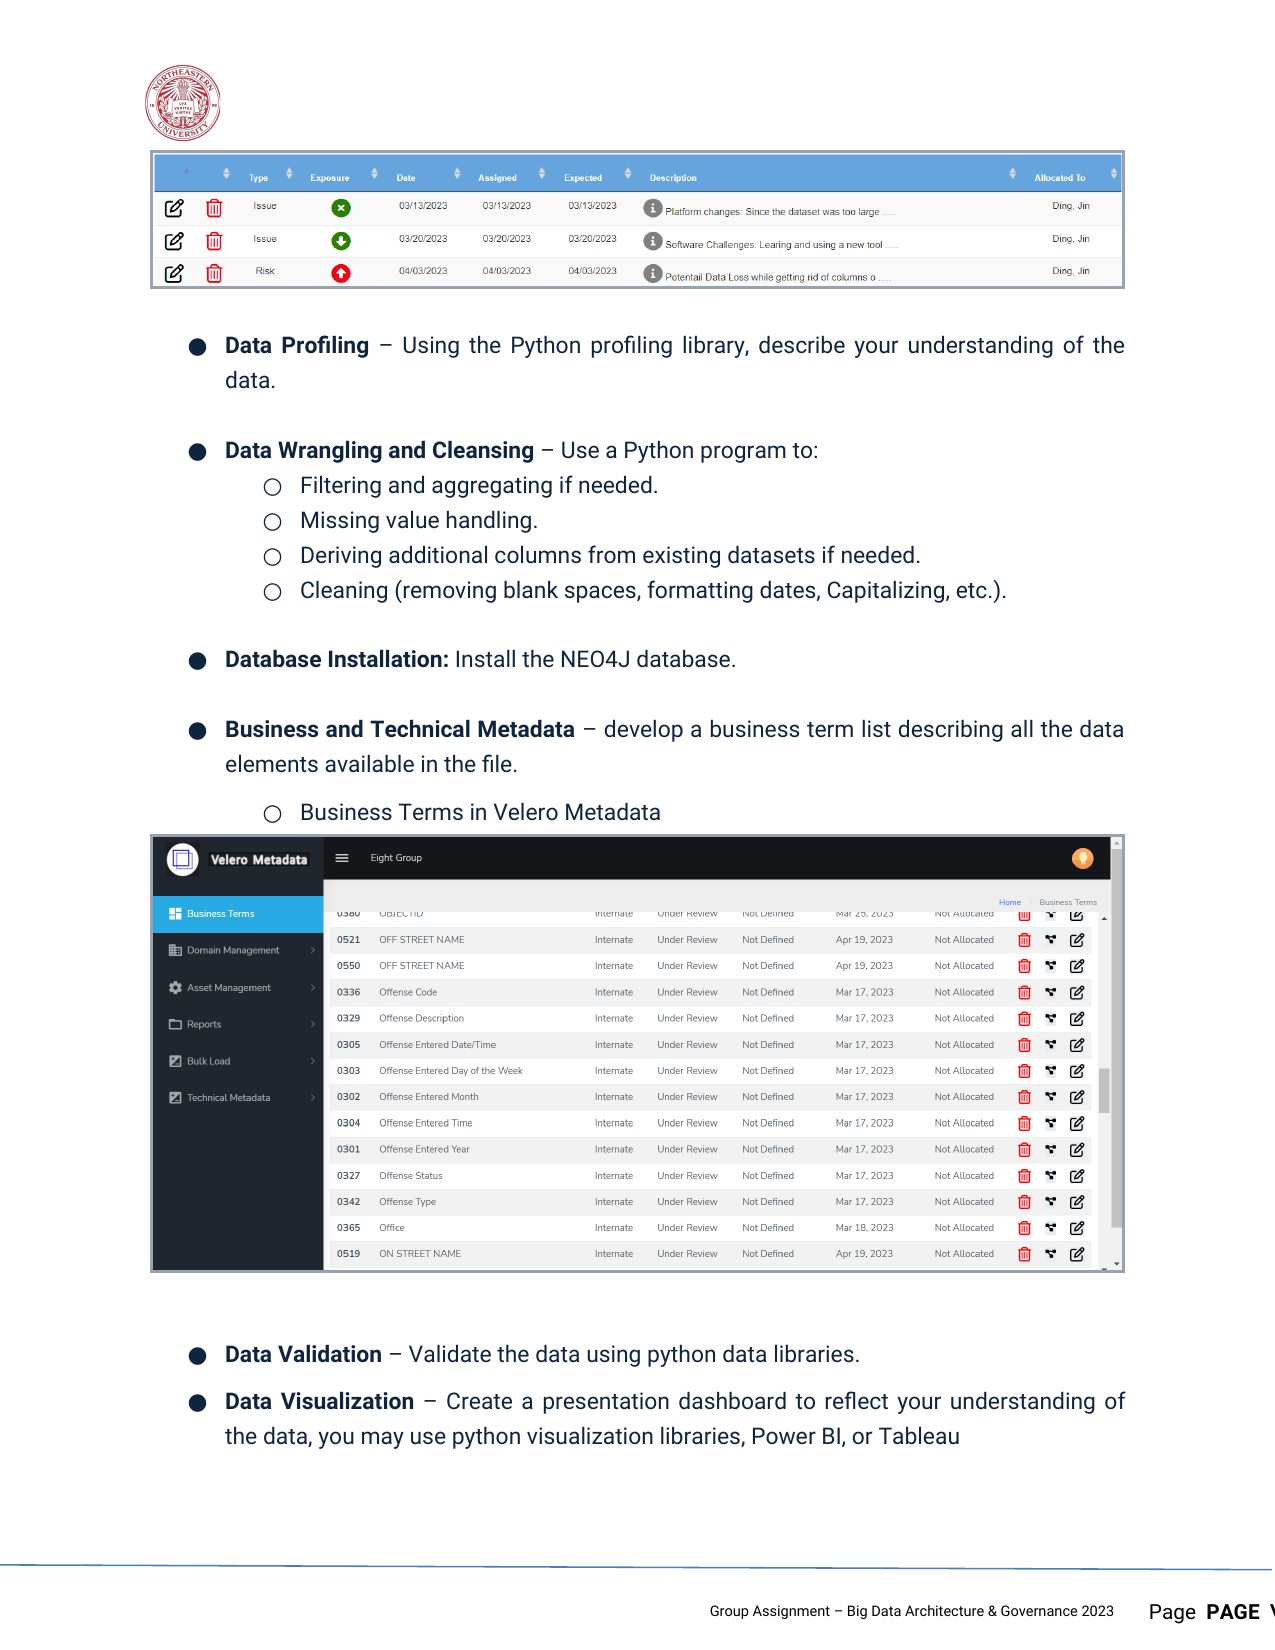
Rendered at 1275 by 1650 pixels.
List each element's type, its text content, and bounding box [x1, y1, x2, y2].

picture [153, 837, 1122, 1270]
list Data Profiling – Using the Python profiling library, describe your understanding of the data. [187, 332, 1127, 394]
list Missing value handling. [262, 507, 1127, 534]
list Deriving additional columns from existing datasets if needed. [262, 542, 1127, 569]
list Cleaning (removing blank spaces, formatting dates, Capitalizing, etc.). [262, 577, 1127, 604]
list Data Visualization – Create a presentation dashboard to reflect your understanding of the data, you may use python visualization libraries, Power BI, or Tableau [187, 1388, 1126, 1450]
picture [153, 153, 1122, 286]
list Data Wrangling and Cleansing – Use a Python program to: [187, 437, 1127, 464]
list Database Installation: Install the NEO4J database. [187, 647, 1127, 673]
list Data Validation – Validate the data using python data libraries. [187, 1341, 1126, 1368]
picture [145, 65, 221, 141]
list Filtering and aggregating if needed. [262, 472, 1127, 499]
list Business Terms in Velero Metadata [262, 799, 1127, 826]
list Business and Technical Metadata – develop a business term list describing all the data elements available in the file. [187, 716, 1126, 778]
